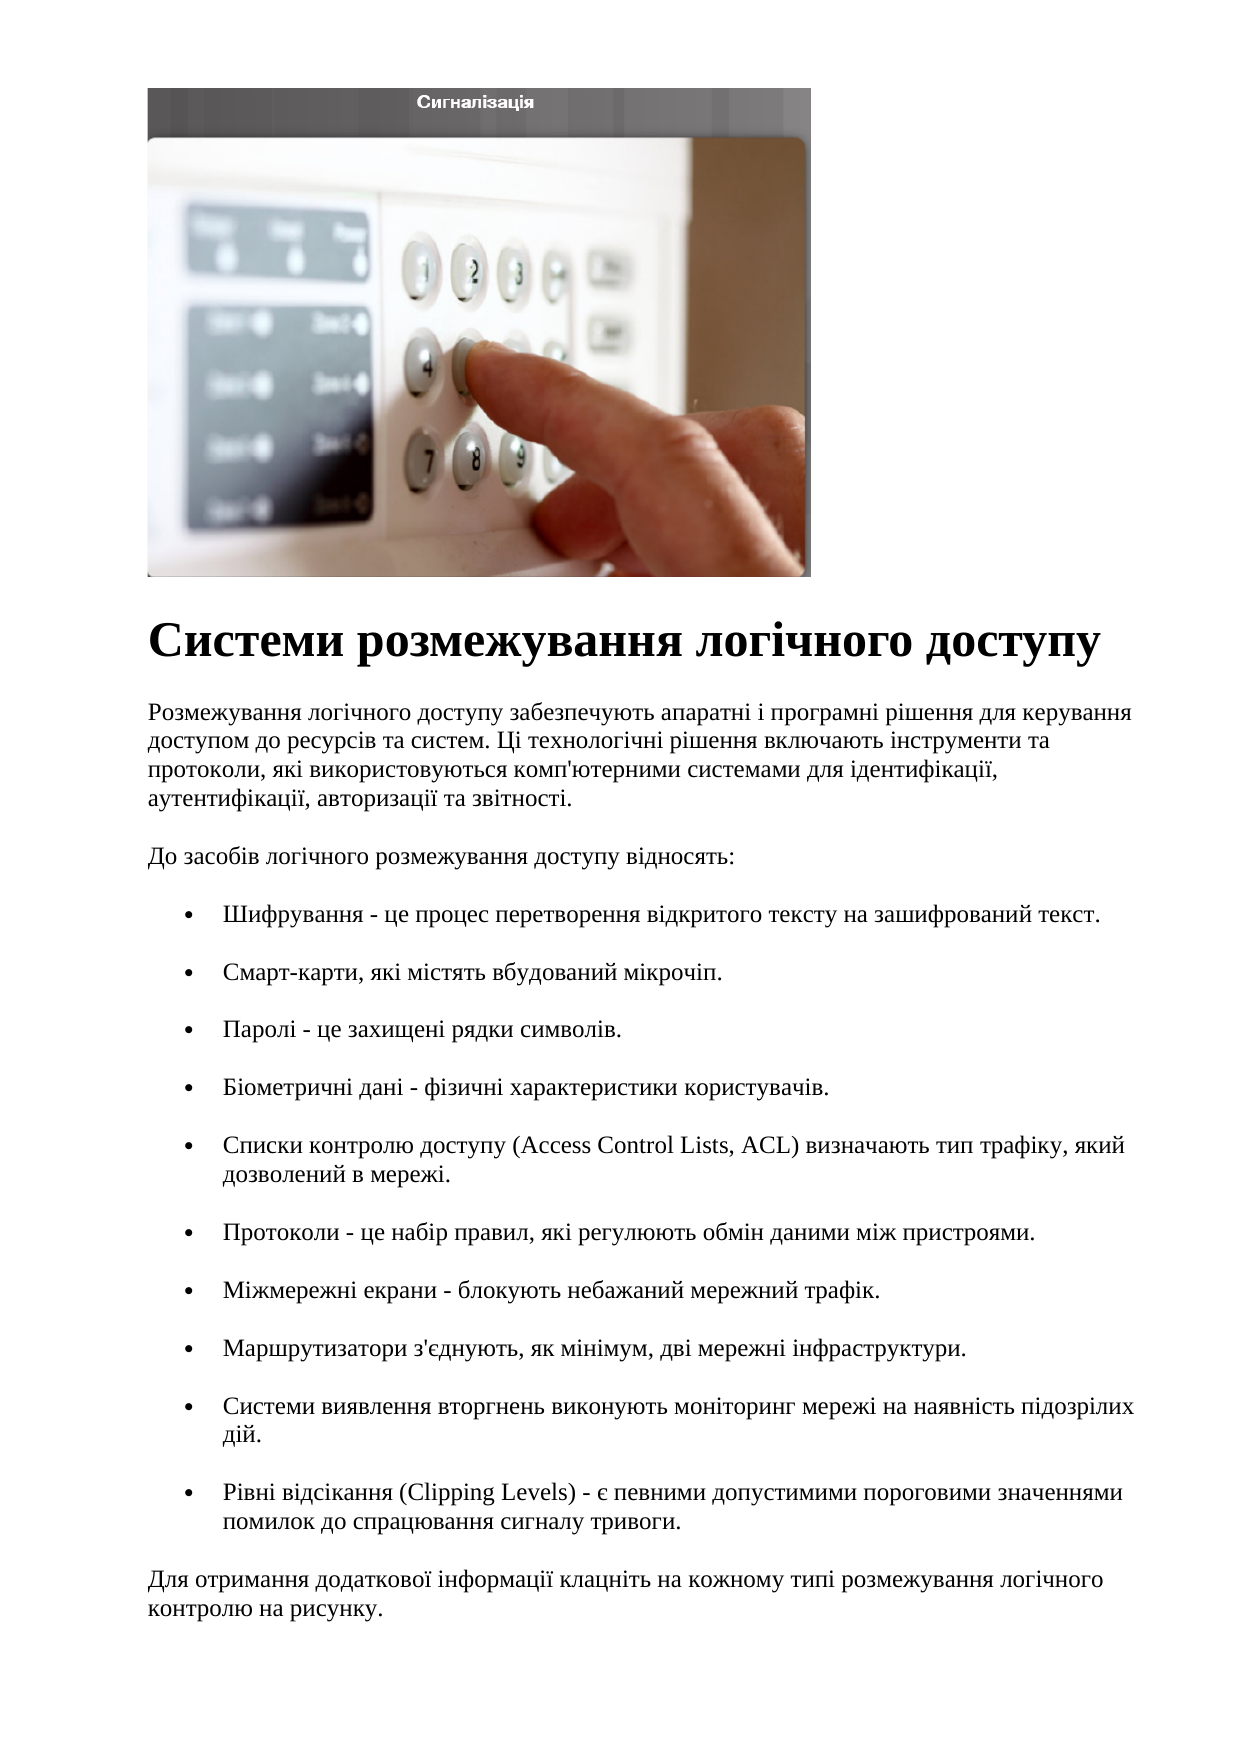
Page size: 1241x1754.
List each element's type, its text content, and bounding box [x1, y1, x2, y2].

list Списки контролю доступу (Access Control Lists, ACL) визначають тип трафіку, який дозволений в мережі. [185, 1130, 1152, 1188]
list Маршрутизатори з'єднують, як мінімум, дві мережні інфраструктури. [185, 1333, 1152, 1362]
text Розмежування логічного доступу забезпечують апаратні і програмні рішення для керування доступом до ресурсів та систем. Ці технологічні рішення включають інструменти та протоколи, які використовуються комп'ютерними системами для ідентифікації, аутентифікації, авторизації та звітності. [148, 697, 1152, 812]
text Системи розмежування логічного доступу [148, 610, 1152, 667]
text До засобів логічного розмежування доступу відносять: [148, 841, 1152, 869]
list Біометричні дані - фізичні характеристики користувачів. [185, 1072, 1152, 1101]
text Для отримання додаткової інформації клацніть на кожному типі розмежування логічного контролю на рисунку. [148, 1564, 1152, 1622]
list Паролі - це захищені рядки символів. [185, 1014, 1152, 1043]
list Протоколи - це набір правил, які регулюють обмін даними між пристроями. [185, 1217, 1152, 1246]
picture [147, 88, 811, 577]
list Шифрування - це процес перетворення відкритого тексту на зашифрований текст. [185, 899, 1152, 927]
list Міжмережні екрани - блокують небажаний мережний трафік. [185, 1275, 1152, 1304]
list Системи виявлення вторгнень виконують моніторинг мережі на наявність підозрілих дій. [185, 1391, 1152, 1448]
list Рівні відсікання (Clipping Levels) - є певними допустимими пороговими значеннями помилок до спрацювання сигналу тривоги. [185, 1477, 1152, 1535]
list Смарт-карти, які містять вбудований мікрочіп. [185, 957, 1152, 985]
